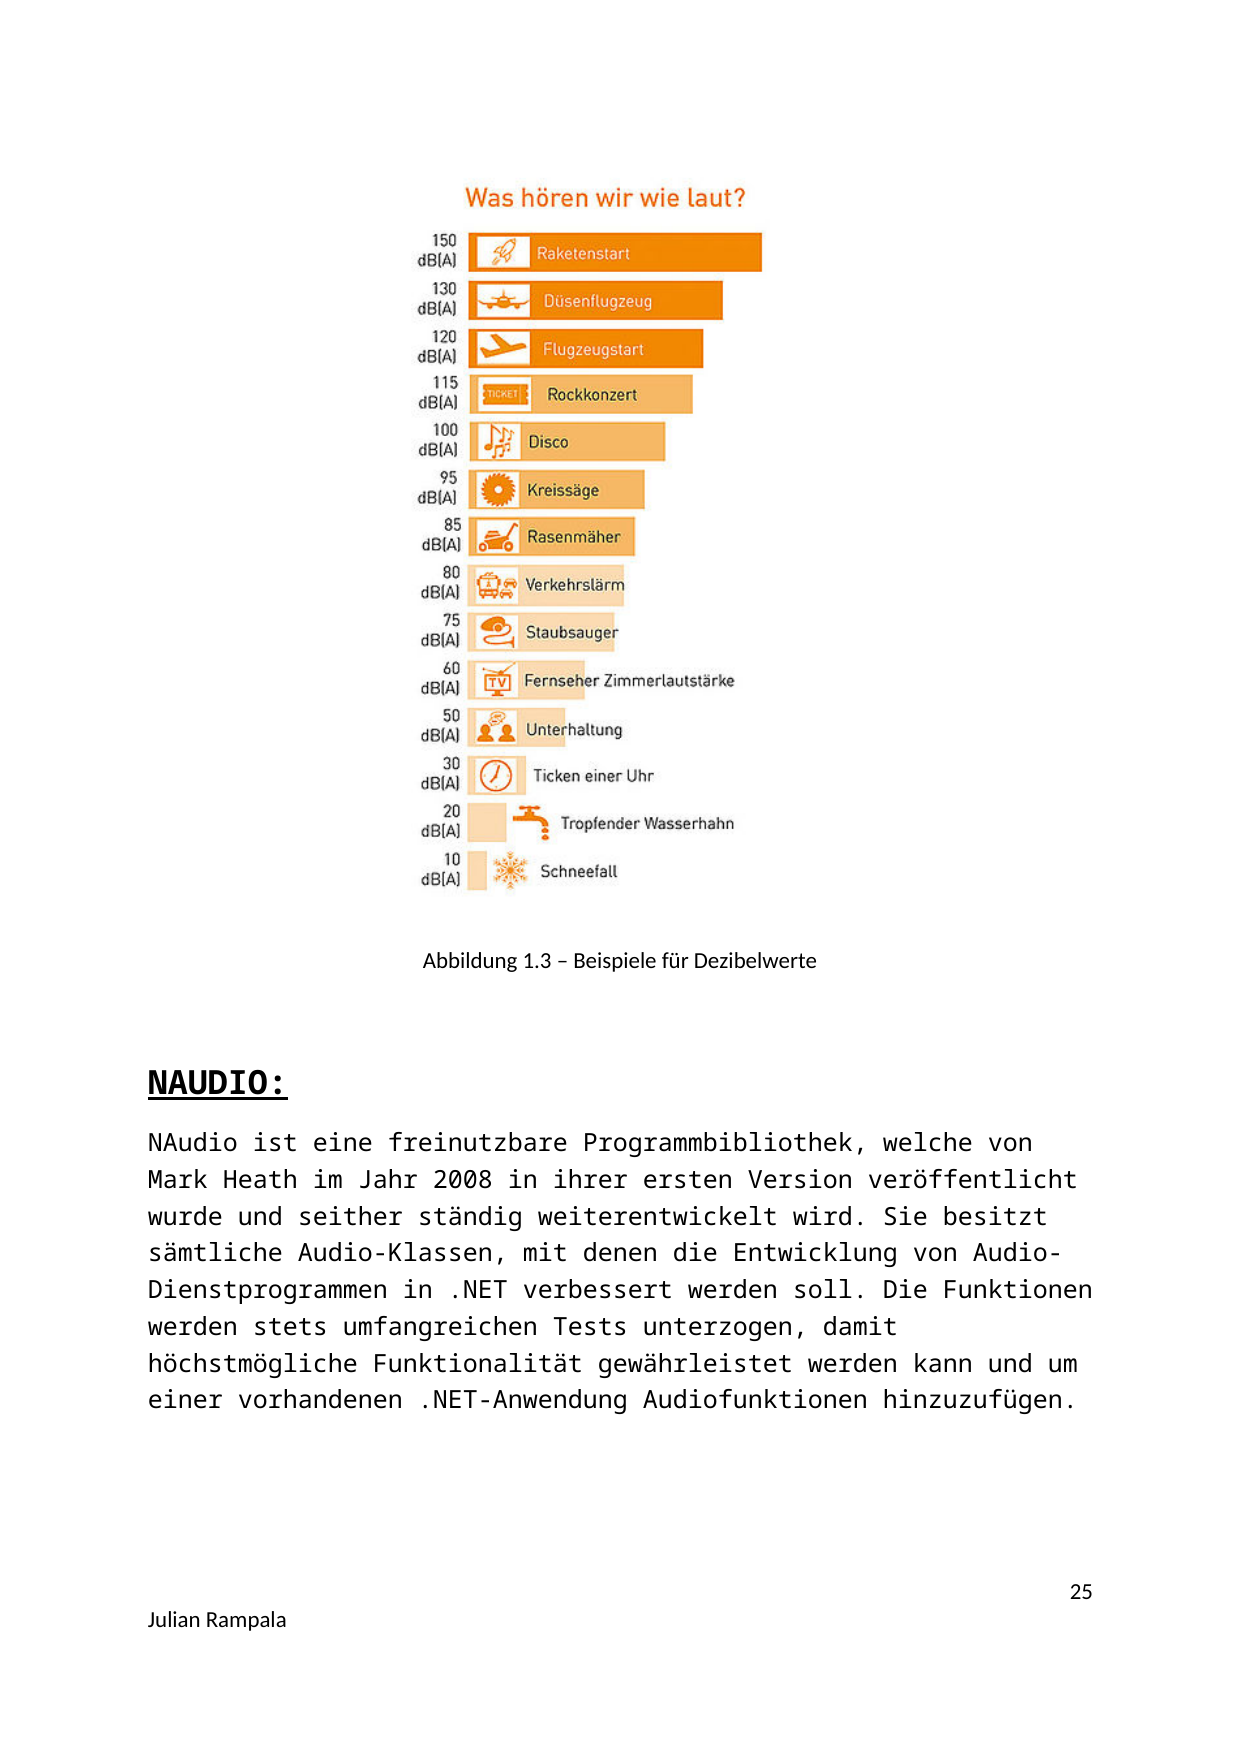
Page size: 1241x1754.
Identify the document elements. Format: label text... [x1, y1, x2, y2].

picture [307, 147, 933, 928]
text NAUDIO: [148, 1059, 1093, 1104]
text NAudio ist eine freinutzbare Programmbibliothek, welche von Mark Heath im Jahr 2008 in ihrer ersten Version veröffentlicht wurde und seither ständig weiterentwickelt wird. Sie besitzt sämtliche Audio-Klassen, mit denen die Entwicklung von Audio-Dienstprogrammen in .NET verbessert werden soll. Die Funktionen werden stets umfangreichen Tests unterzogen, damit höchstmögliche Funktionalität gewährleistet werden kann und um einer vorhandenen .NET-Anwendung Audiofunktionen hinzuzufügen. [148, 1124, 1093, 1272]
text NAudio ist eine freinutzbare Programmbibliothek, welche von Mark Heath im Jahr 2008 in ihrer ersten Version veröffentlicht wurde und seither ständig weiterentwickelt wird. Sie besitzt sämtliche Audio-Klassen, mit denen die Entwicklung von Audio-Dienstprogrammen in .NET verbessert werden soll. Die Funktionen werden stets umfangreichen Tests unterzogen, damit höchstmögliche Funktionalität gewährleistet werden kann und um einer vorhandenen .NET-Anwendung Audiofunktionen hinzuzufügen. [148, 1306, 1093, 1416]
text Abbildung 1.3 – Beispiele für Dezibelwerte [148, 946, 1093, 974]
